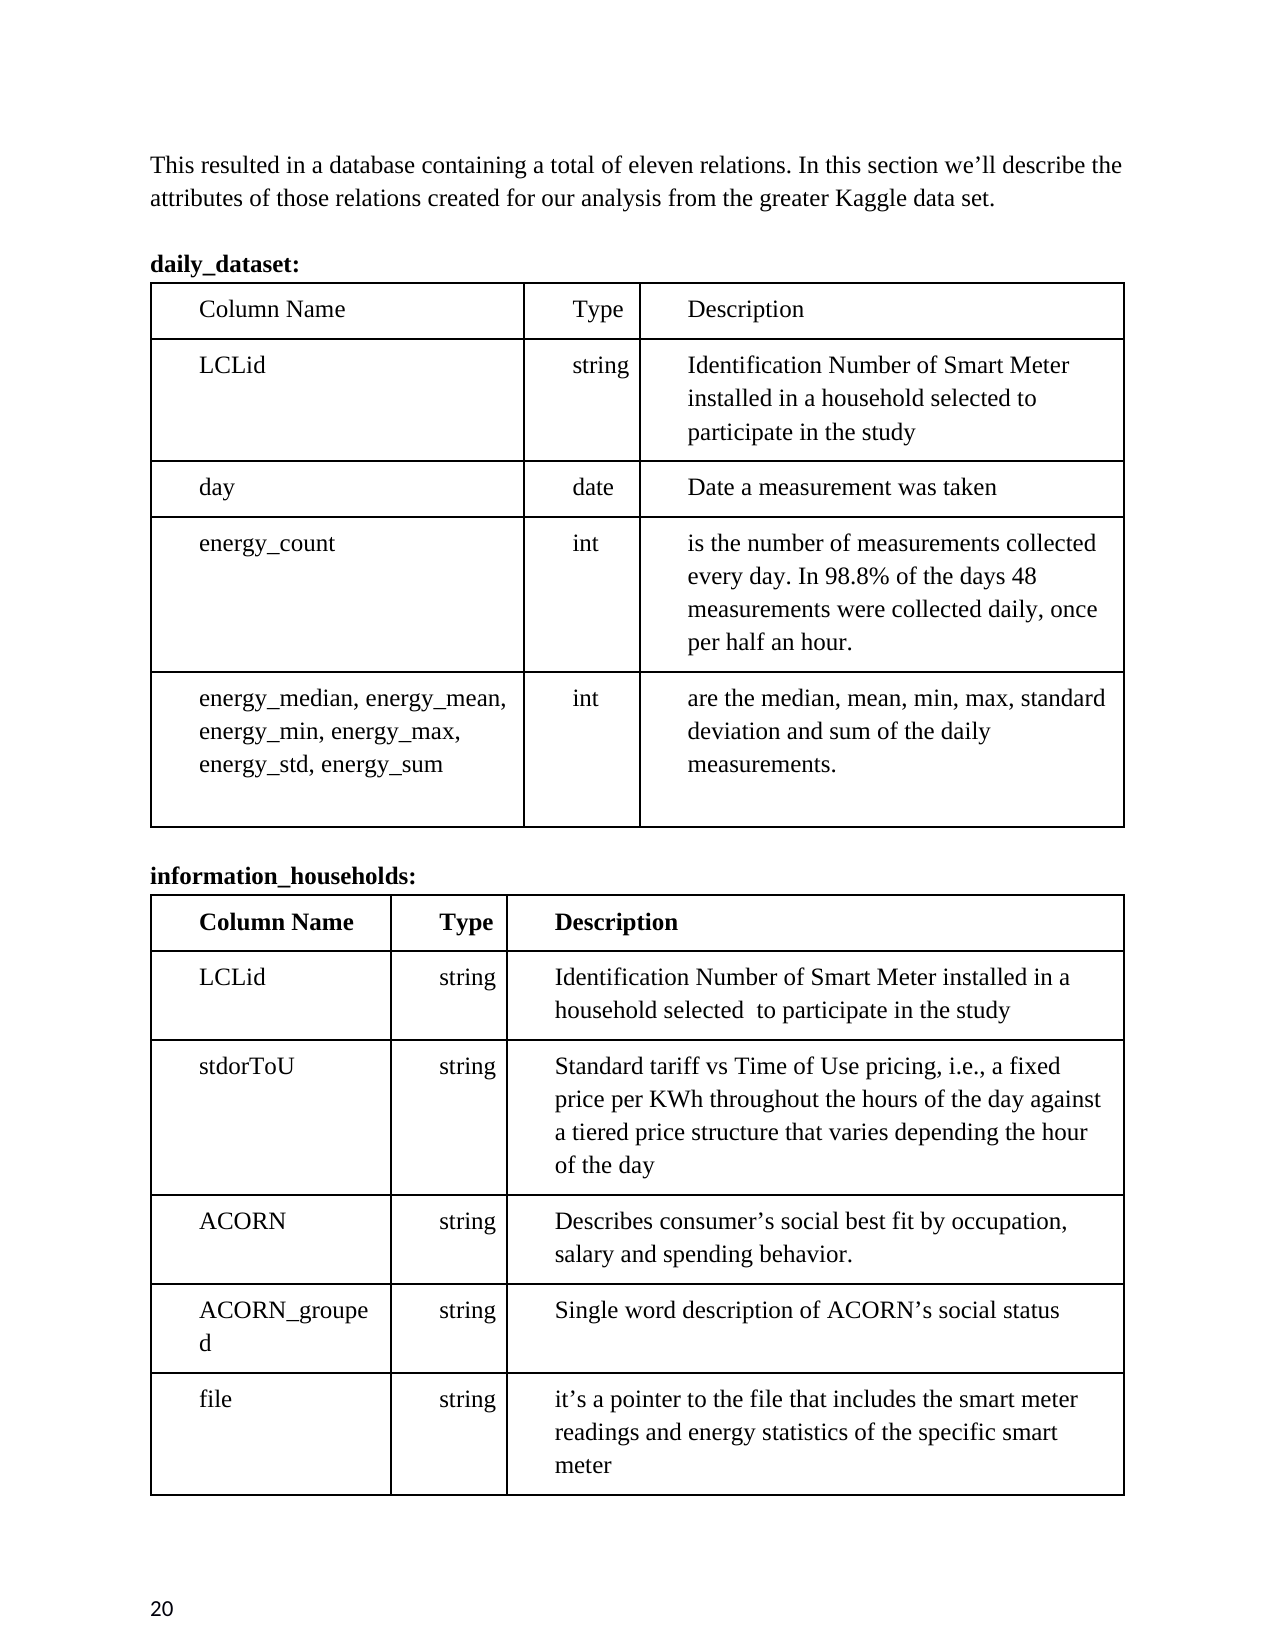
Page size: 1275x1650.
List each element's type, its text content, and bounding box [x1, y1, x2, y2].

text daily_dataset: [150, 249, 1125, 278]
table_cell string [525, 340, 639, 460]
table_cell Identification Number of Smart Meter installed in a household selected to participate in the study [641, 340, 1123, 460]
table_cell is the number of measurements collected every day. In 98.8% of the days 48 measurements were collected daily, once per half an hour. [641, 518, 1123, 671]
table_cell string [392, 1196, 506, 1283]
table_cell stdorToU [152, 1041, 390, 1194]
table_cell Date a measurement was taken [641, 462, 1123, 516]
table_cell energy_count [152, 518, 523, 671]
table_cell int [525, 673, 639, 826]
table_cell string [392, 1041, 506, 1194]
text This resulted in a database containing a total of eleven relations. In this section we’ll describe the attributes of those relations created for our analysis from the greater Kaggle data set. [150, 150, 1125, 212]
table_cell string [392, 1374, 506, 1494]
table_cell ACORN_grouped [152, 1285, 390, 1372]
table_header Column Name [152, 284, 523, 338]
table_cell LCLid [152, 340, 523, 460]
table_cell string [392, 1285, 506, 1372]
table_cell energy_median, energy_mean, energy_min, energy_max, energy_std, energy_sum [152, 673, 523, 826]
table_header Type [392, 896, 506, 950]
table_cell it’s a pointer to the file that includes the smart meter readings and energy statistics of the specific smart meter [508, 1374, 1123, 1494]
table_cell are the median, mean, min, max, standard deviation and sum of the daily measurements. [641, 673, 1123, 826]
table_cell day [152, 462, 523, 516]
table_header Type [525, 284, 639, 338]
table_header Description [508, 896, 1123, 950]
table_cell int [525, 518, 639, 671]
table_header Description [641, 284, 1123, 338]
table_cell string [392, 952, 506, 1039]
text information_households: [150, 861, 1125, 890]
table_cell Identification Number of Smart Meter installed in a household selected to participate in the study [508, 952, 1123, 1039]
table_header Column Name [152, 896, 390, 950]
table_cell Standard tariff vs Time of Use pricing, i.e., a fixed price per KWh throughout the hours of the day against a tiered price structure that varies depending the hour of the day [508, 1041, 1123, 1194]
table_cell file [152, 1374, 390, 1494]
table_cell Single word description of ACORN’s social status [508, 1285, 1123, 1372]
table_cell LCLid [152, 952, 390, 1039]
table_cell ACORN [152, 1196, 390, 1283]
table_cell date [525, 462, 639, 516]
table_cell Describes consumer’s social best fit by occupation, salary and spending behavior. [508, 1196, 1123, 1283]
